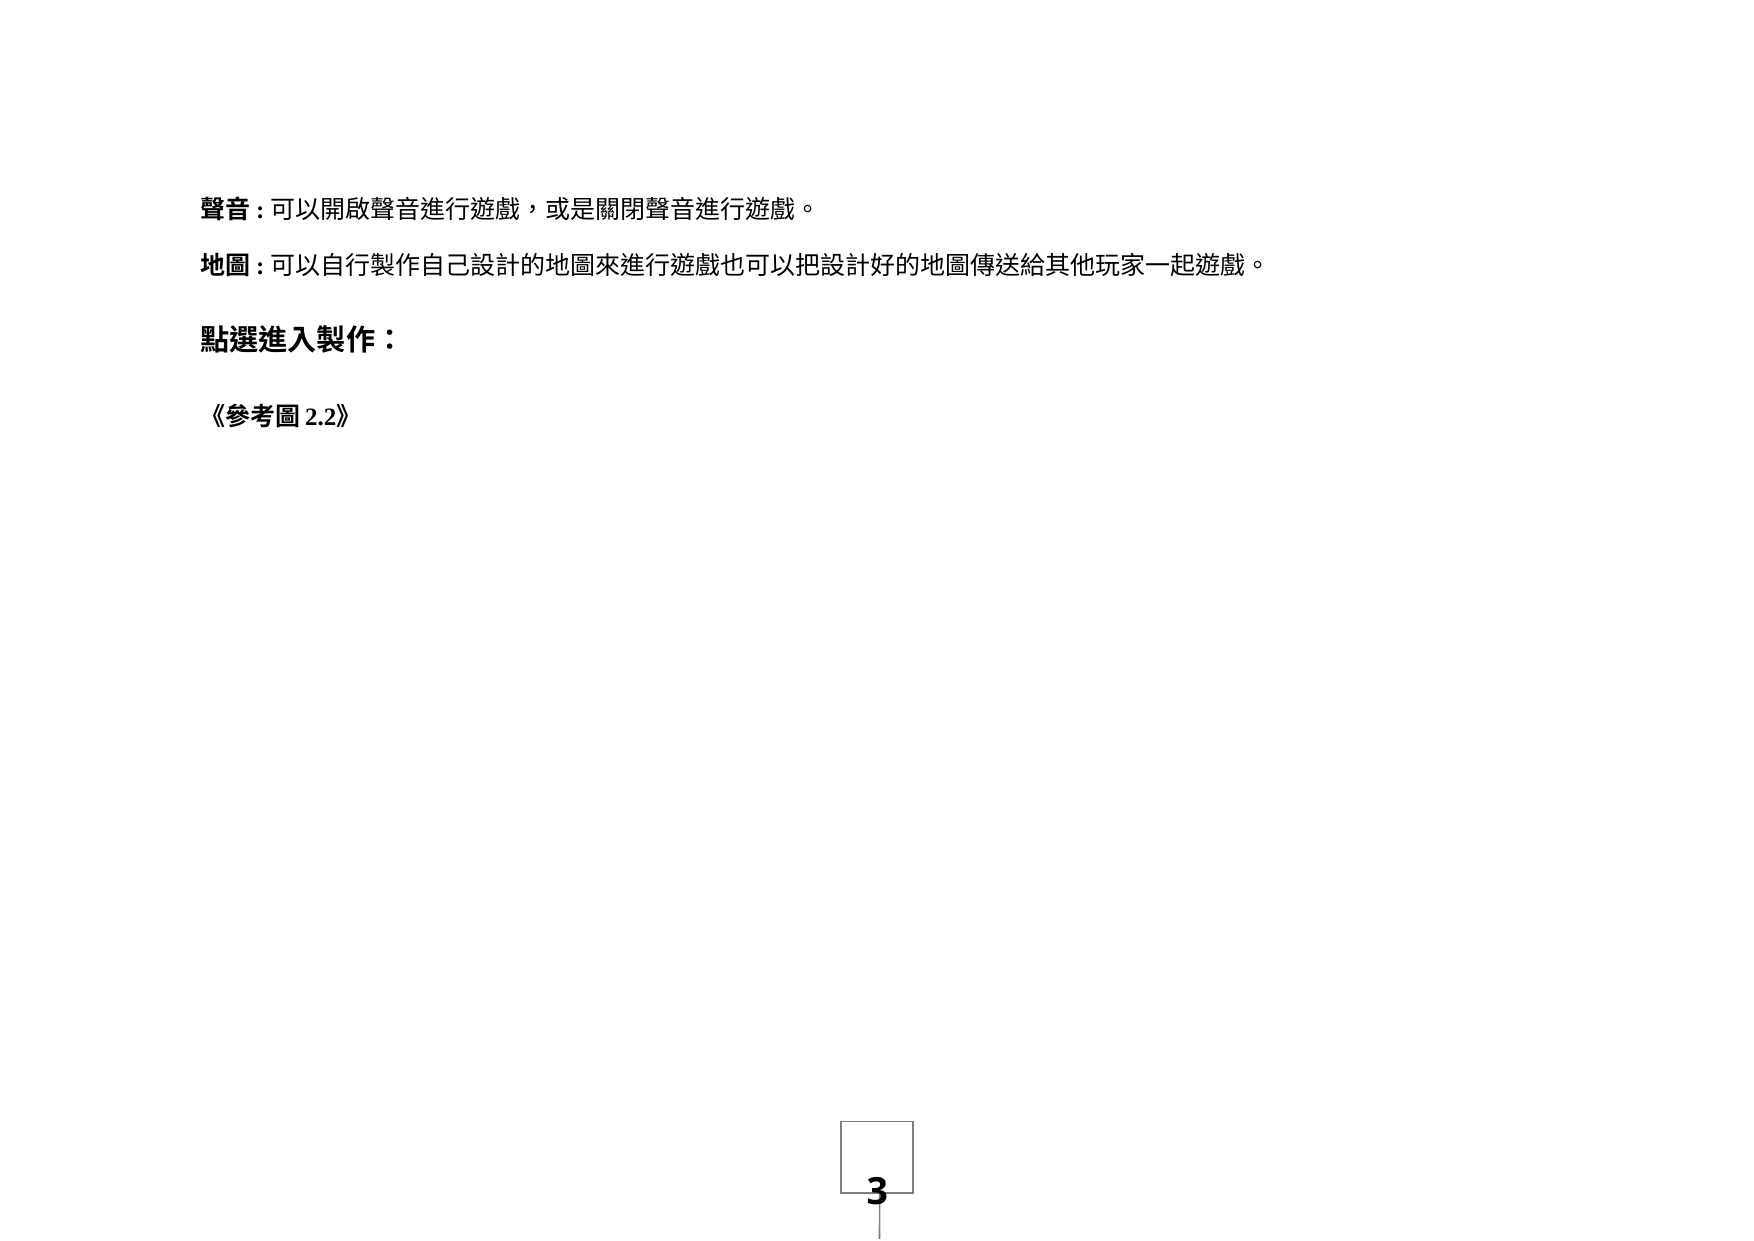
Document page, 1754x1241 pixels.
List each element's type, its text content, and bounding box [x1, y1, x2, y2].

text 聲音 : 可以開啟聲音進行遊戲，或是關閉聲音進行遊戲。 [150, 189, 1604, 226]
text 《參考圖2.2》 [200, 396, 1604, 434]
text 點選進入製作： [200, 300, 1604, 375]
text 地圖 : 可以自行製作自己設計的地圖來進行遊戲也可以把設計好的地圖傳送給其他玩家一起遊戲。 [200, 244, 1604, 282]
